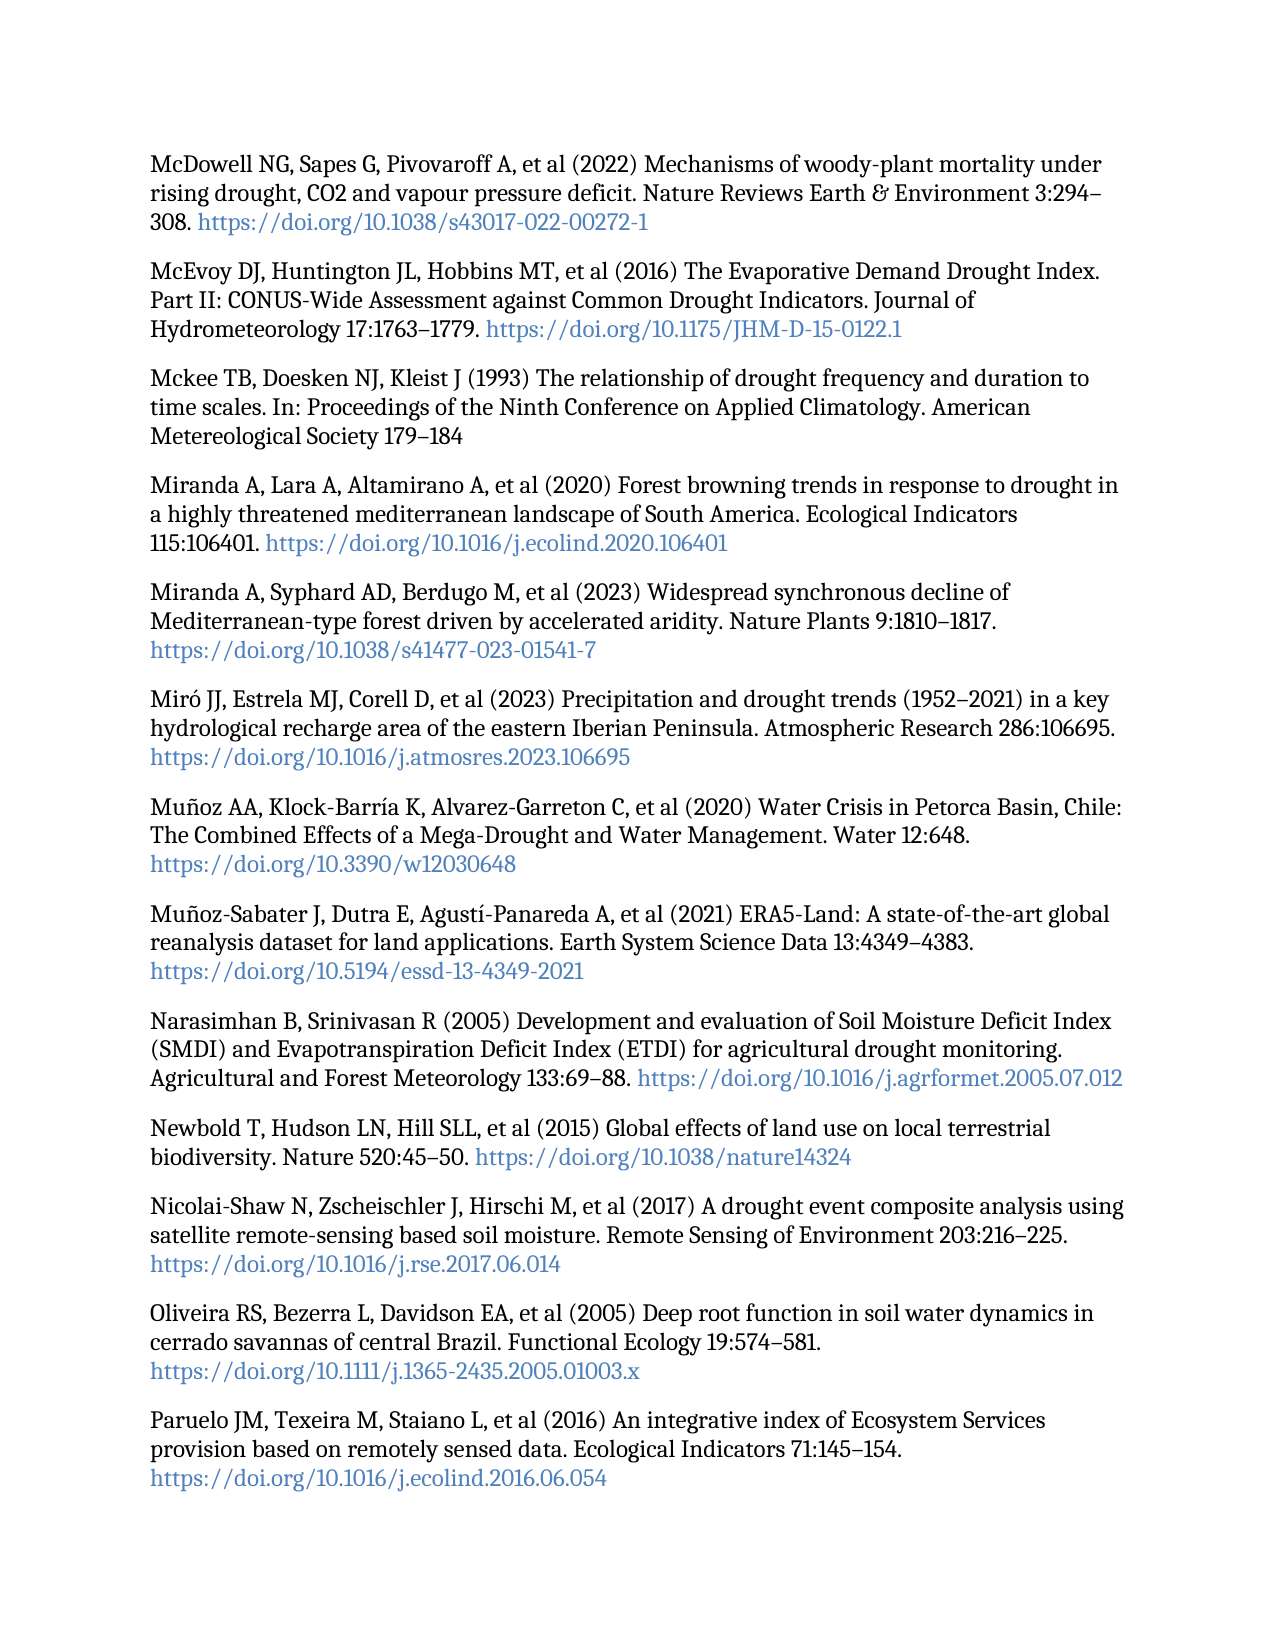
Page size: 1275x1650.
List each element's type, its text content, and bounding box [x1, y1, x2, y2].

text McDowell NG, Sapes G, Pivovaroff A, et al (2022) Mechanisms of woody-plant mortality under rising drought, CO2 and vapour pressure deficit. Nature Reviews Earth & Environment 3:294–308. https://doi.org/10.1038/s43017-022-00272-1 [150, 150, 1125, 236]
text Miranda A, Lara A, Altamirano A, et al (2020) Forest browning trends in response to drought in a highly threatened mediterranean landscape of South America. Ecological Indicators 115:106401. https://doi.org/10.1016/j.ecolind.2020.106401 [150, 471, 1125, 557]
text Mckee TB, Doesken NJ, Kleist J (1993) The relationship of drought frequency and duration to time scales. In: Proceedings of the Ninth Conference on Applied Climatology. American Metereological Society 179–184 [150, 364, 1125, 450]
text Muñoz AA, Klock-Barría K, Alvarez-Garreton C, et al (2020) Water Crisis in Petorca Basin, Chile: The Combined Effects of a Mega-Drought and Water Management. Water 12:648. https://doi.org/10.3390/w12030648 [150, 792, 1125, 879]
text McEvoy DJ, Huntington JL, Hobbins MT, et al (2016) The Evaporative Demand Drought Index. Part II: CONUS-Wide Assessment against Common Drought Indicators. Journal of Hydrometeorology 17:1763–1779. https://doi.org/10.1175/JHM-D-15-0122.1 [150, 257, 1125, 343]
text Nicolai-Shaw N, Zscheischler J, Hirschi M, et al (2017) A drought event composite analysis using satellite remote-sensing based soil moisture. Remote Sensing of Environment 203:216–225. https://doi.org/10.1016/j.rse.2017.06.014 [150, 1192, 1125, 1278]
text Paruelo JM, Texeira M, Staiano L, et al (2016) An integrative index of Ecosystem Services provision based on remotely sensed data. Ecological Indicators 71:145–154. https://doi.org/10.1016/j.ecolind.2016.06.054 [150, 1406, 1125, 1492]
text Oliveira RS, Bezerra L, Davidson EA, et al (2005) Deep root function in soil water dynamics in cerrado savannas of central Brazil. Functional Ecology 19:574–581. https://doi.org/10.1111/j.1365-2435.2005.01003.x [150, 1299, 1125, 1385]
text Narasimhan B, Srinivasan R (2005) Development and evaluation of Soil Moisture Deficit Index (SMDI) and Evapotranspiration Deficit Index (ETDI) for agricultural drought monitoring. Agricultural and Forest Meteorology 133:69–88. https://doi.org/10.1016/j.agrformet.2005.07.012 [150, 1007, 1125, 1093]
text Muñoz-Sabater J, Dutra E, Agustí-Panareda A, et al (2021) ERA5-Land: A state-of-the-art global reanalysis dataset for land applications. Earth System Science Data 13:4349–4383. https://doi.org/10.5194/essd-13-4349-2021 [150, 899, 1125, 986]
text Newbold T, Hudson LN, Hill SLL, et al (2015) Global effects of land use on local terrestrial biodiversity. Nature 520:45–50. https://doi.org/10.1038/nature14324 [150, 1114, 1125, 1171]
text Miró JJ, Estrela MJ, Corell D, et al (2023) Precipitation and drought trends (1952–2021) in a key hydrological recharge area of the eastern Iberian Peninsula. Atmospheric Research 286:106695. https://doi.org/10.1016/j.atmosres.2023.106695 [150, 685, 1125, 772]
text Miranda A, Syphard AD, Berdugo M, et al (2023) Widespread synchronous decline of Mediterranean-type forest driven by accelerated aridity. Nature Plants 9:1810–1817. https://doi.org/10.1038/s41477-023-01541-7 [150, 578, 1125, 664]
